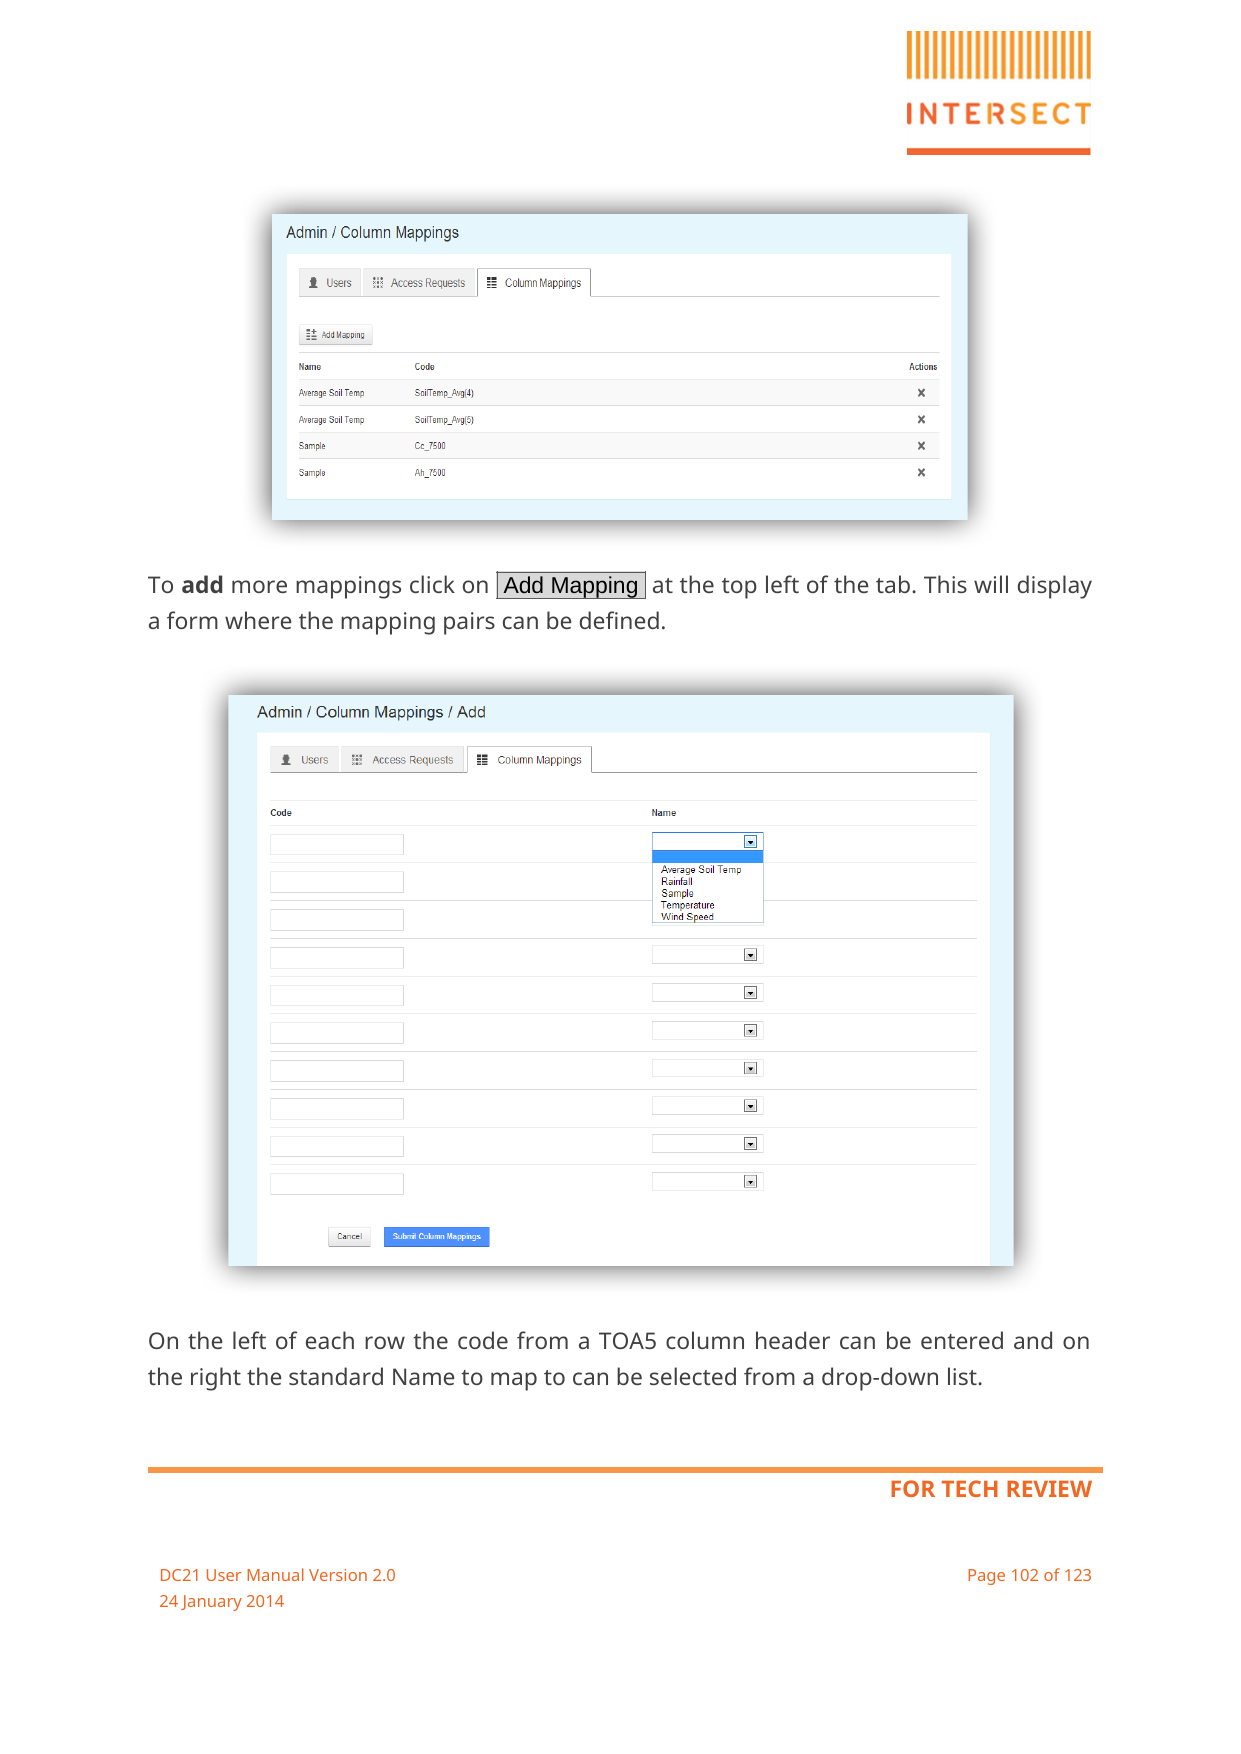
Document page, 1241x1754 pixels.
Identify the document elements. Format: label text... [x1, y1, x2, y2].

text On the left of each row the code from a TOA5 column header can be entered and on the right the standard Name to map to can be selected from a drop-down list. [148, 1325, 1092, 1392]
picture [228, 695, 1014, 1266]
text To add more mappings click on Add Mapping at the top left of the tab. This will display a form where the mapping pairs can be defined. [148, 569, 1092, 636]
picture [905, 29, 1093, 157]
picture [272, 214, 968, 520]
